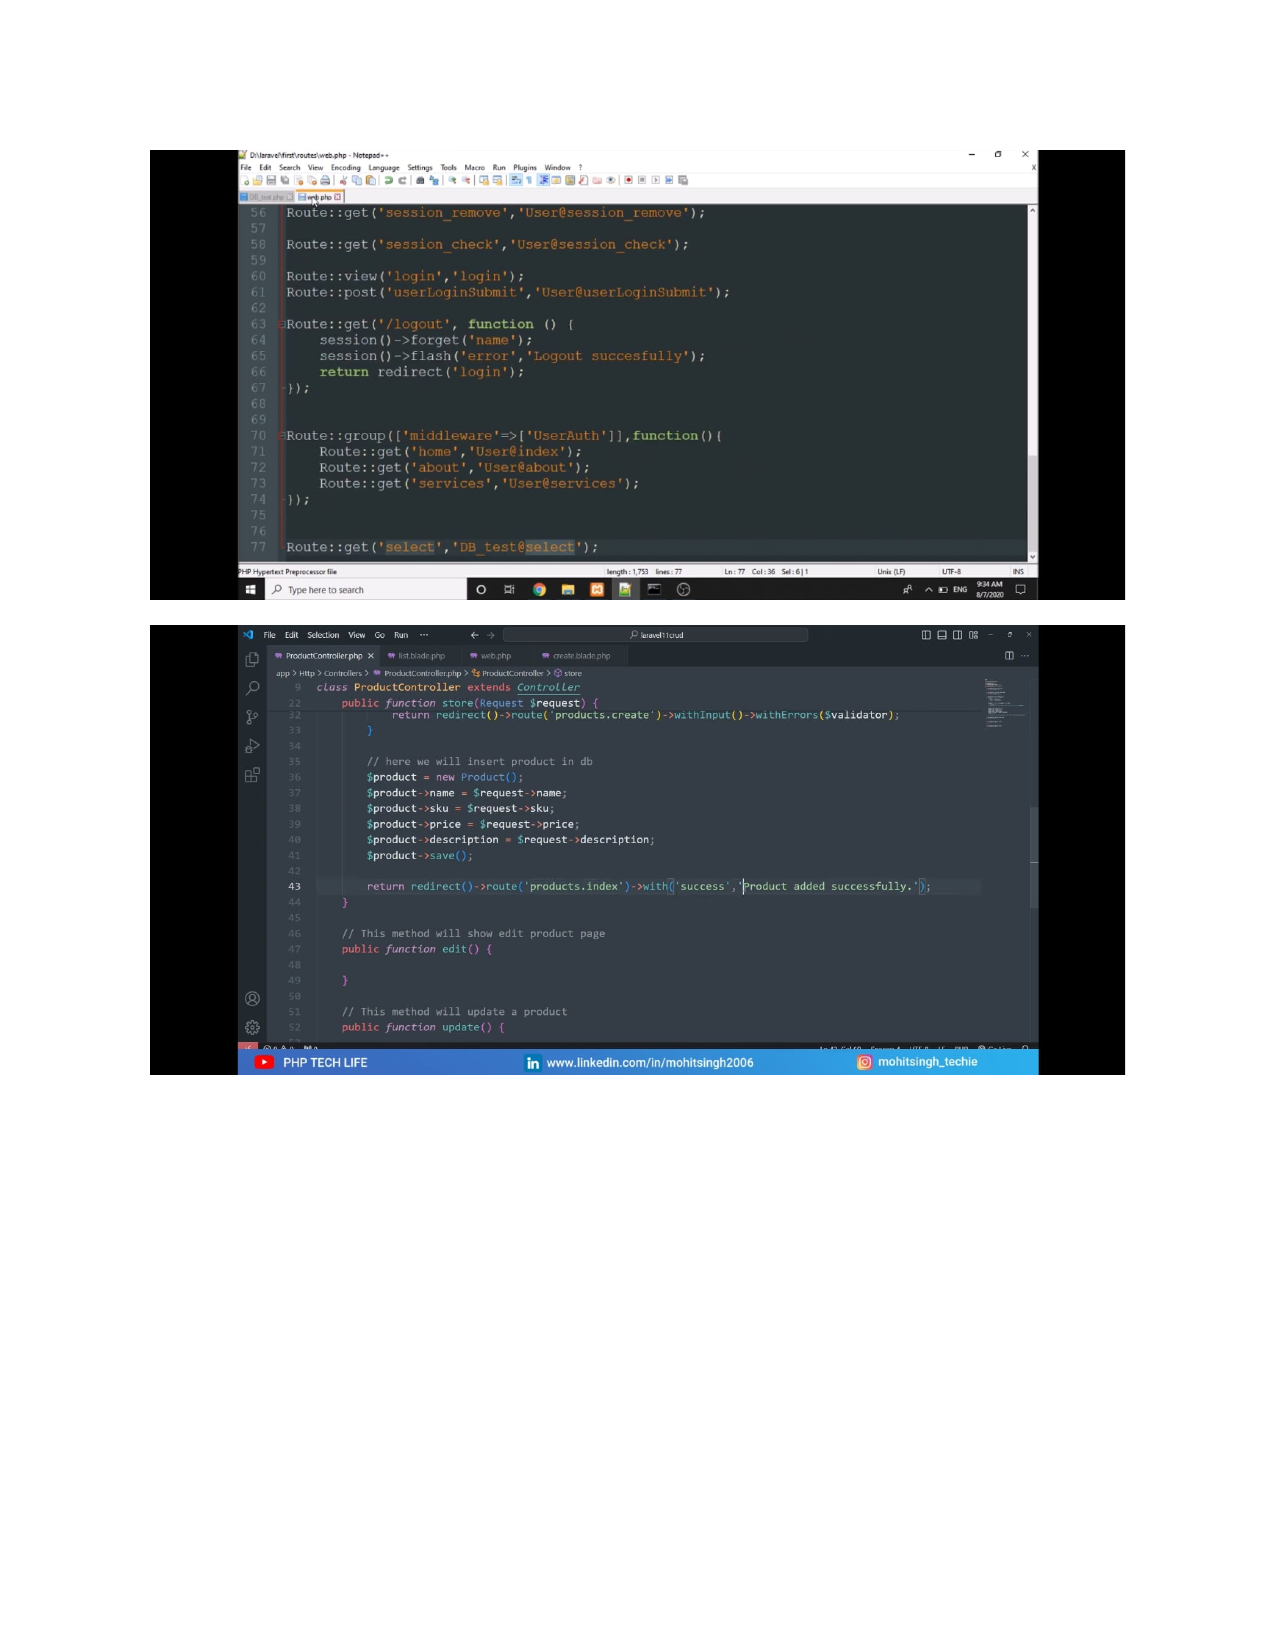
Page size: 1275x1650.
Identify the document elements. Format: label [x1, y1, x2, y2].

picture [150, 625, 1125, 1075]
picture [150, 150, 1125, 600]
